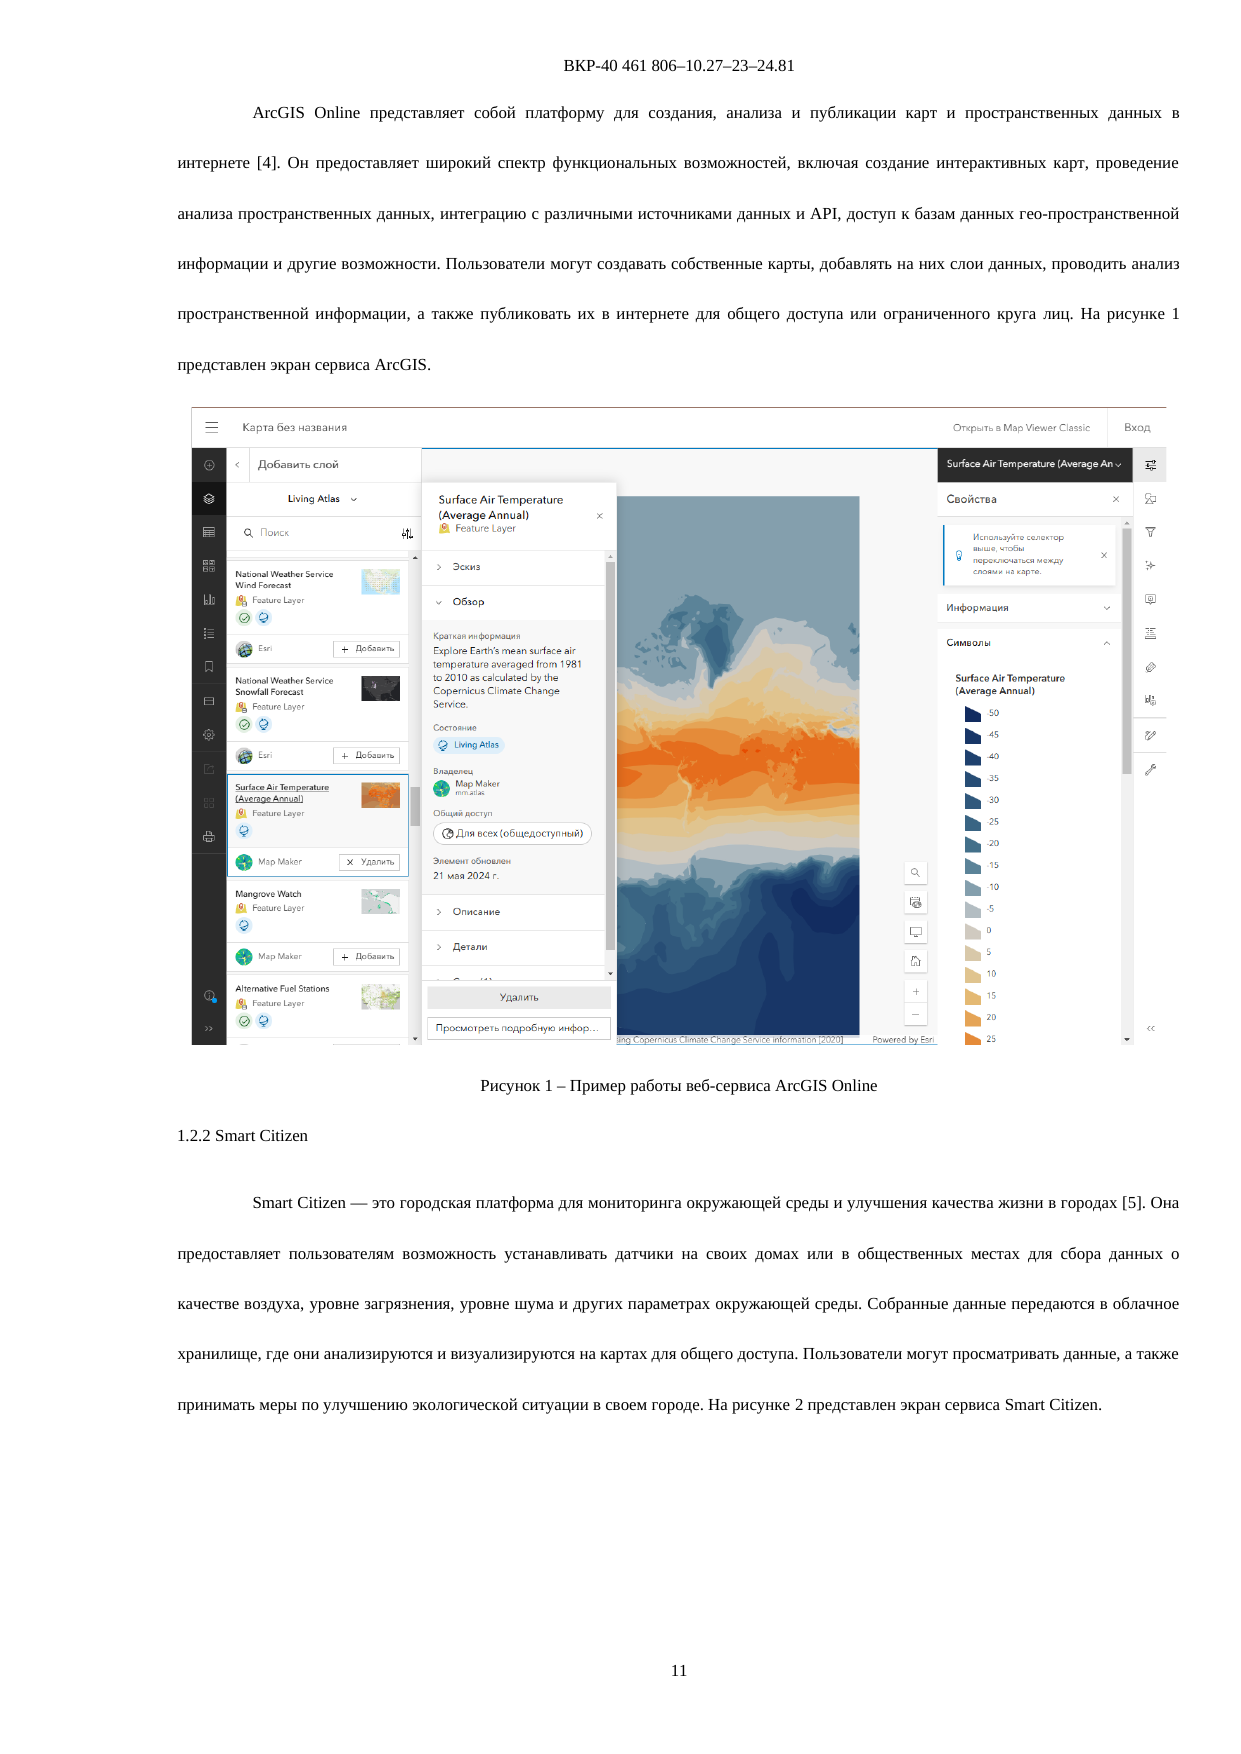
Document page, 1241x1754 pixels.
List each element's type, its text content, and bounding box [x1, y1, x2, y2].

text Рисунок 1 – Пример работы веб-сервиса ArcGIS Online [177, 1062, 1181, 1095]
picture [191, 407, 1167, 1045]
text ArcGIS Online представляет собой платформу для создания, анализа и публикации карт и пространственных данных в интернете [4]. Он предоставляет широкий спектр функциональных возможностей, включая создание интерактивных карт, проведение анализа пространственных данных, интеграцию с различными источниками данных и API, доступ к базам данных гео-пространственной информации и другие возможности. Пользователи могут создавать собственные карты, добавлять на них слои данных, проводить анализ пространственной информации, а также публиковать их в интернете для общего доступа или ограниченного круга лиц. На рисунке 1 представлен экран сервиса ArcGIS. [177, 89, 1181, 374]
text Smart Citizen — это городская платформа для мониторинга окружающей среды и улучшения качества жизни в городах [5]. Она предоставляет пользователям возможность устанавливать датчики на своих домах или в общественных местах для сбора данных о качестве воздуха, уровне загрязнения, уровне шума и других параметрах окружающей среды. Собранные данные передаются в облачное хранилище, где они анализируются и визуализируются на картах для общего доступа. Пользователи могут просматривать данные, а также принимать меры по улучшению экологической ситуации в своем городе. На рисунке 2 представлен экран сервиса Smart Citizen. [177, 1179, 1181, 1414]
text 1.2.2 Smart Citizen [177, 1112, 1181, 1145]
